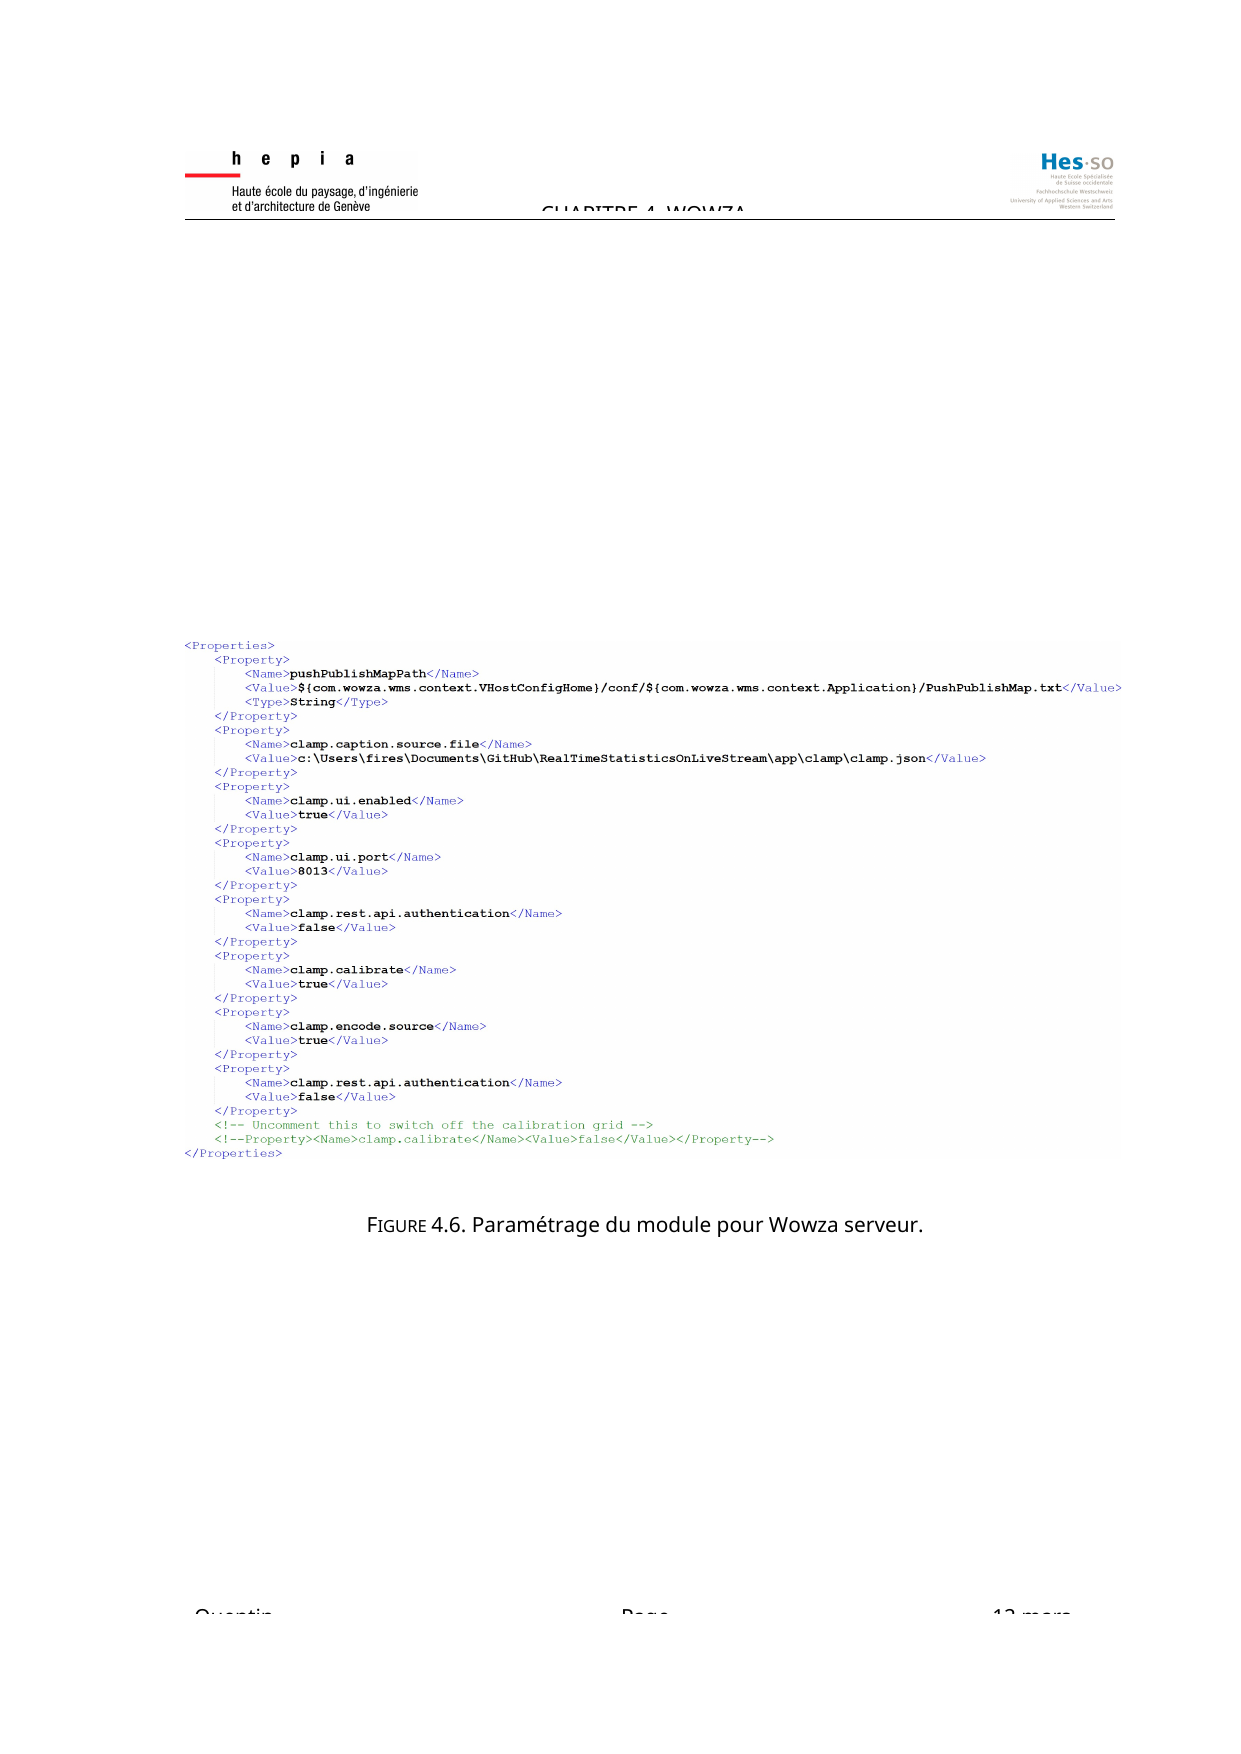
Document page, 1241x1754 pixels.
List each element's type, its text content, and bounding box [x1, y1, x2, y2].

picture [185, 151, 418, 211]
picture [1010, 153, 1114, 209]
picture [185, 641, 1122, 1159]
text FIGURE 4.6. Paramétrage du module pour Wowza serveur. [366, 1210, 1180, 1238]
